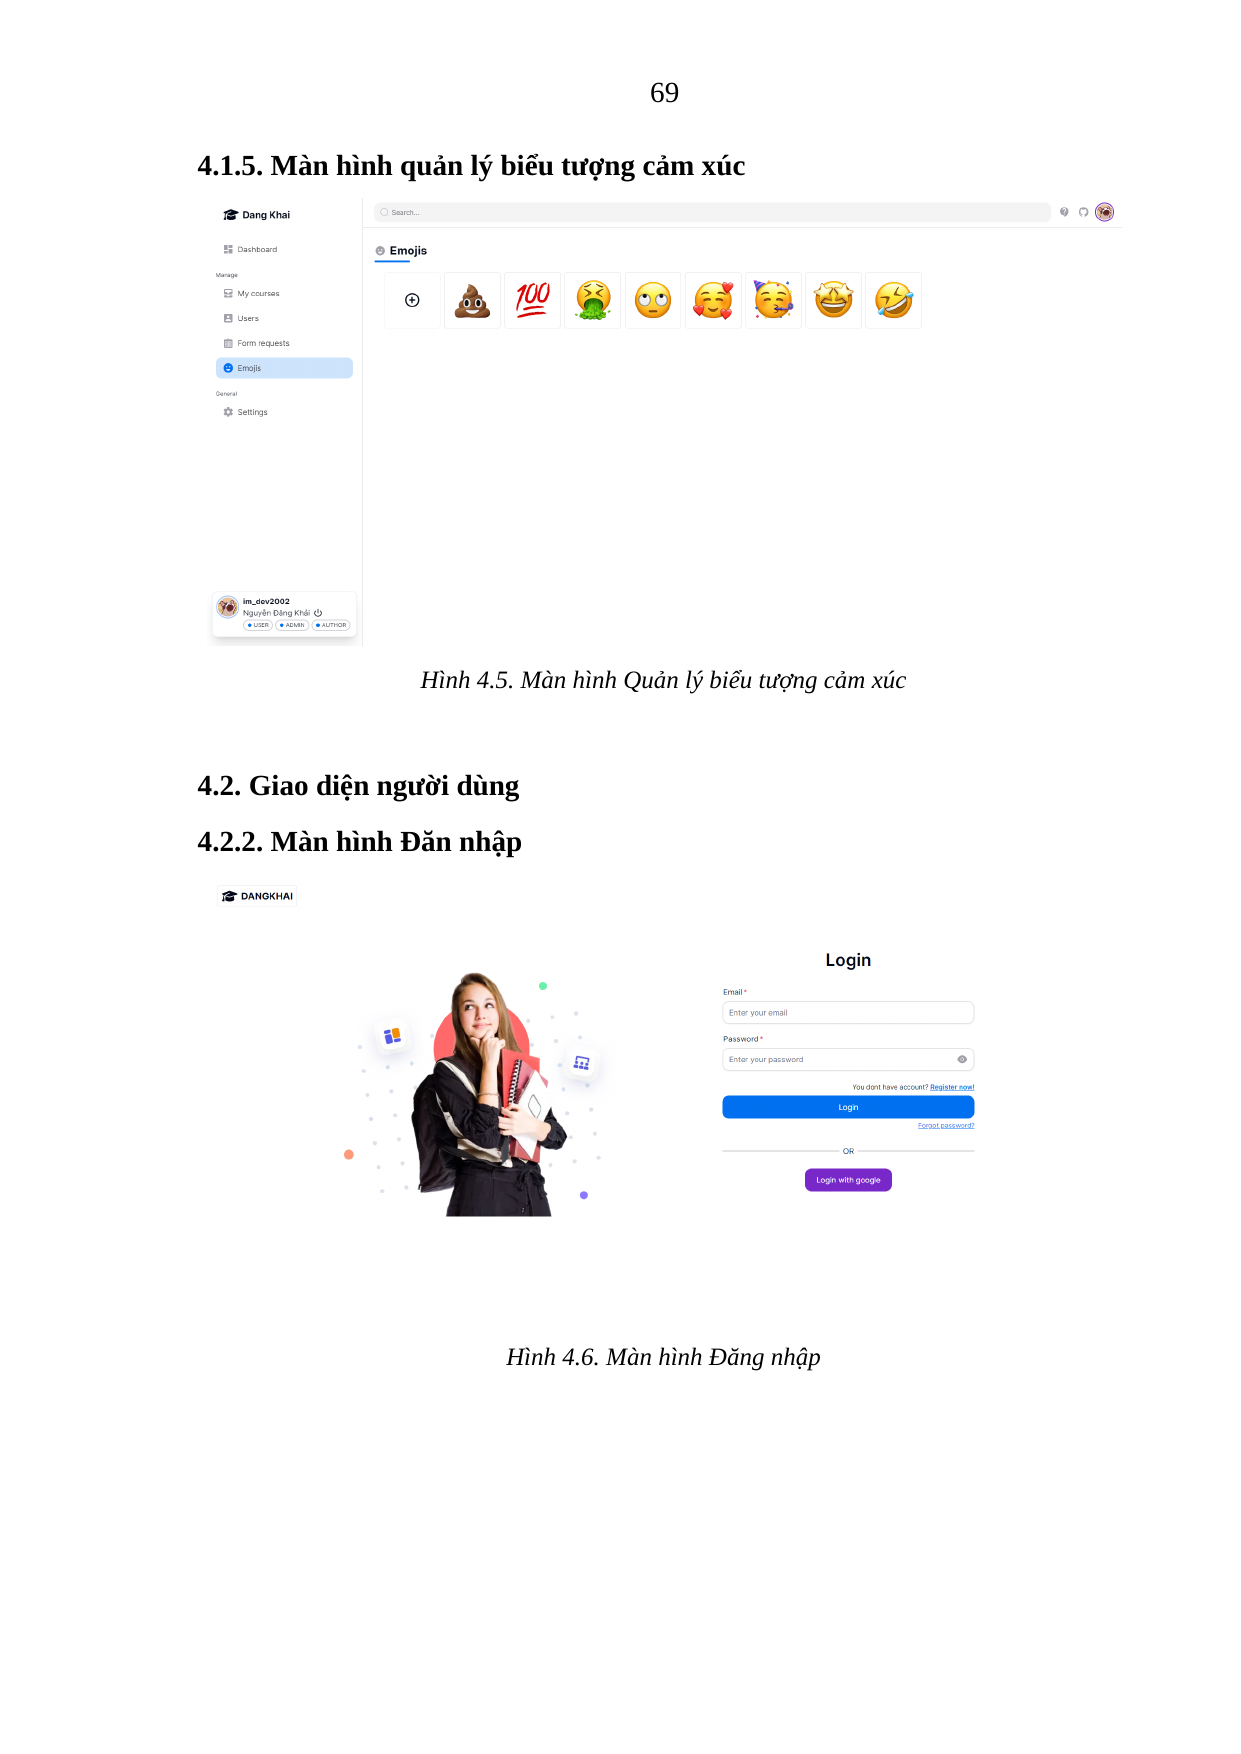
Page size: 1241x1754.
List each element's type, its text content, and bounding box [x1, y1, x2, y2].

subtitle 4.2. Giao diện người dùng [197, 768, 1122, 801]
subtitle 4.1.5. Màn hình quản lý biểu tượng cảm xúc [197, 148, 1122, 181]
text Hình 4.6. Màn hình Đăng nhập [207, 1342, 1122, 1371]
subtitle 4.2.2. Màn hình Đăn nhập [197, 824, 1122, 858]
text Hình 4.5. Màn hình Quản lý biểu tượng cảm xúc [207, 665, 1122, 694]
picture [206, 198, 1123, 646]
picture [206, 874, 1123, 1324]
